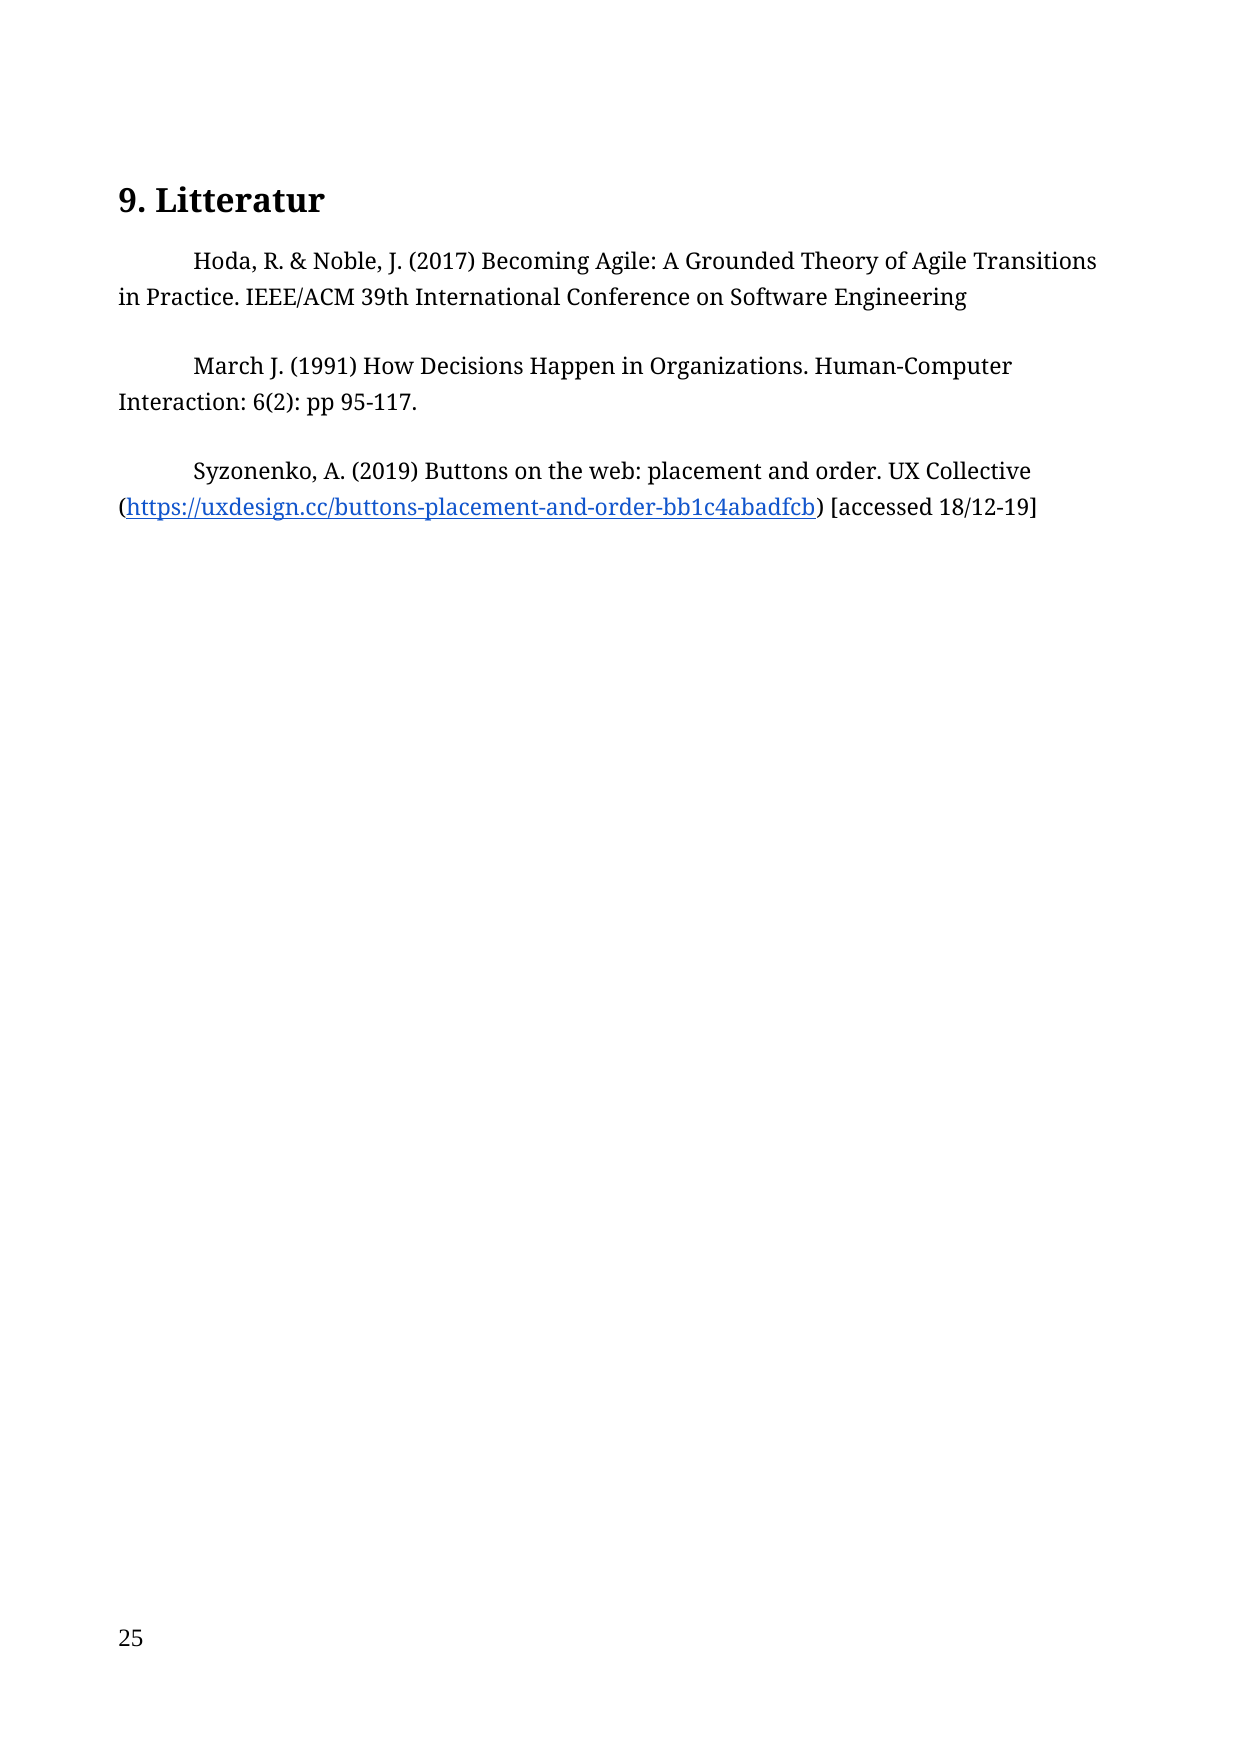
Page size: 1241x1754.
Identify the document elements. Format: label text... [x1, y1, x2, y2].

text Hoda, R. & Noble, J. (2017) Becoming Agile: A Grounded Theory of Agile Transitions in Practice. IEEE/ACM 39th International Conference on Software Engineering [118, 245, 1122, 312]
text March J. (1991) How Decisions Happen in Organizations. Human-Computer Interaction: 6(2): pp 95-117. [118, 350, 1122, 417]
text Syzonenko, A. (2019) Buttons on the web: placement and order. UX Collective (https://uxdesign.cc/buttons-placement-and-order-bb1c4abadfcb) [accessed 18/12-19] [118, 455, 1122, 522]
subtitle 9. Litteratur [118, 177, 1122, 223]
